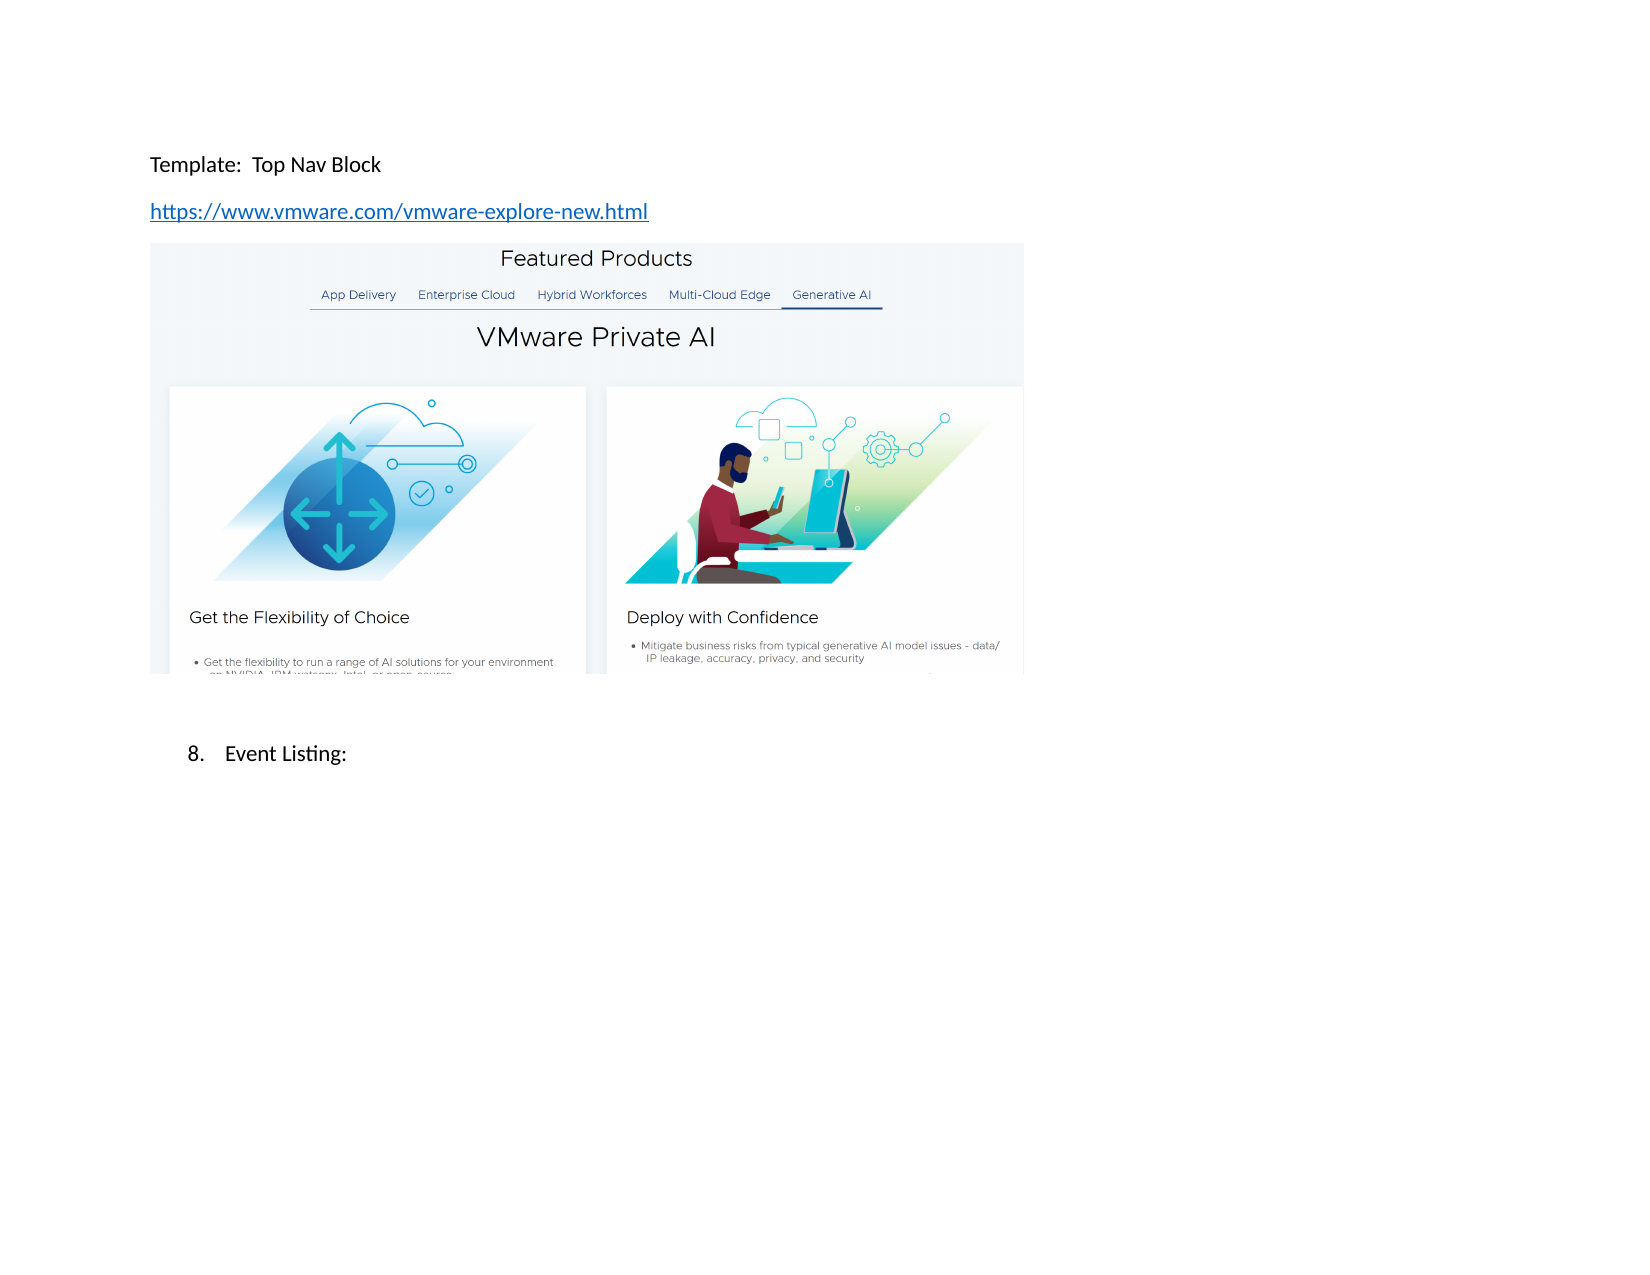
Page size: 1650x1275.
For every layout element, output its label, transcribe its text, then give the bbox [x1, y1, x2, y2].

text Template: Top Nav Block [150, 150, 1500, 178]
list Event Listing: [187, 739, 1500, 767]
picture [150, 243, 1025, 674]
text https://www.vmware.com/vmware-explore-new.html [150, 197, 1500, 225]
